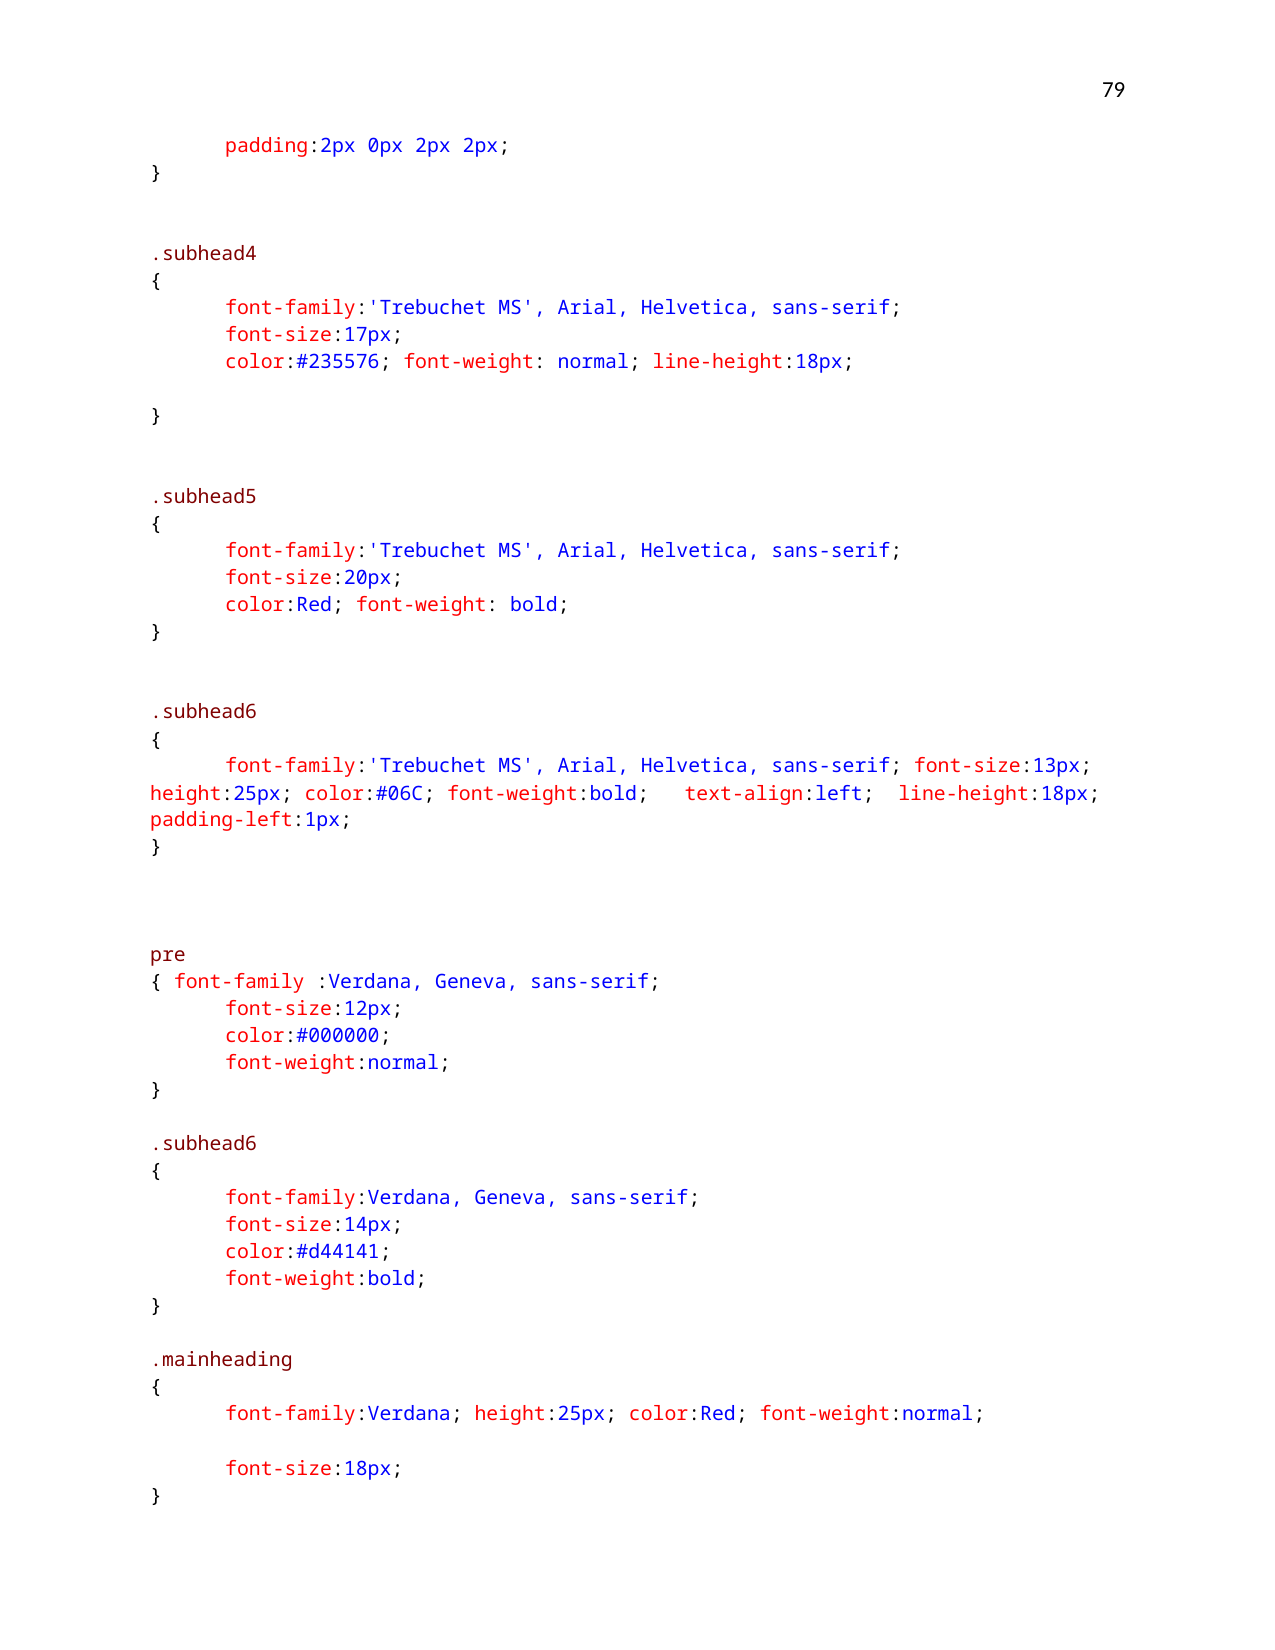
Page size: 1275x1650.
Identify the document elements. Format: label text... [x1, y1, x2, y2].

text color:#235576; font-weight: normal; line-height:18px; [150, 347, 1125, 374]
text font-size:18px; [150, 1454, 1125, 1481]
text .subhead4 [150, 239, 1125, 266]
text { [150, 725, 1125, 752]
text font-family:Verdana, Geneva, sans-serif; [150, 1183, 1125, 1210]
text font-family:Verdana; height:25px; color:Red; font-weight:normal; [150, 1399, 1125, 1426]
text .subhead5 [150, 482, 1125, 509]
text font-family:'Trebuchet MS', Arial, Helvetica, sans-serif; [150, 536, 1125, 563]
text font-weight:bold; [150, 1264, 1125, 1291]
text } [150, 1481, 1125, 1508]
text } [150, 1076, 1125, 1102]
text } [150, 617, 1125, 644]
text { [150, 509, 1125, 536]
text font-size:17px; [150, 320, 1125, 347]
text .mainheading [150, 1345, 1125, 1372]
text .subhead6 [150, 698, 1125, 725]
text color:Red; font-weight: bold; [150, 590, 1125, 617]
text } [150, 1291, 1125, 1318]
text } [150, 401, 1125, 428]
text } [150, 158, 1125, 185]
text pre [150, 941, 1125, 968]
text { [150, 266, 1125, 293]
text } [150, 833, 1125, 860]
text font-size:12px; [150, 994, 1125, 1022]
text font-weight:normal; [150, 1048, 1125, 1076]
text color:#d44141; [150, 1237, 1125, 1264]
text color:#000000; [150, 1022, 1125, 1048]
text { font-family :Verdana, Geneva, sans-serif; [150, 968, 1125, 994]
text font-size:14px; [150, 1210, 1125, 1237]
text font-size:20px; [150, 563, 1125, 590]
text { [150, 1156, 1125, 1183]
text { [150, 1372, 1125, 1399]
text padding:2px 0px 2px 2px; [150, 131, 1125, 158]
text .subhead6 [150, 1129, 1125, 1156]
text font-family:'Trebuchet MS', Arial, Helvetica, sans-serif; font-size:13px; height:25px; color:#06C; font-weight:bold; text-align:left; line-height:18px; padding-left:1px; [150, 752, 1125, 833]
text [150, 293, 1125, 320]
